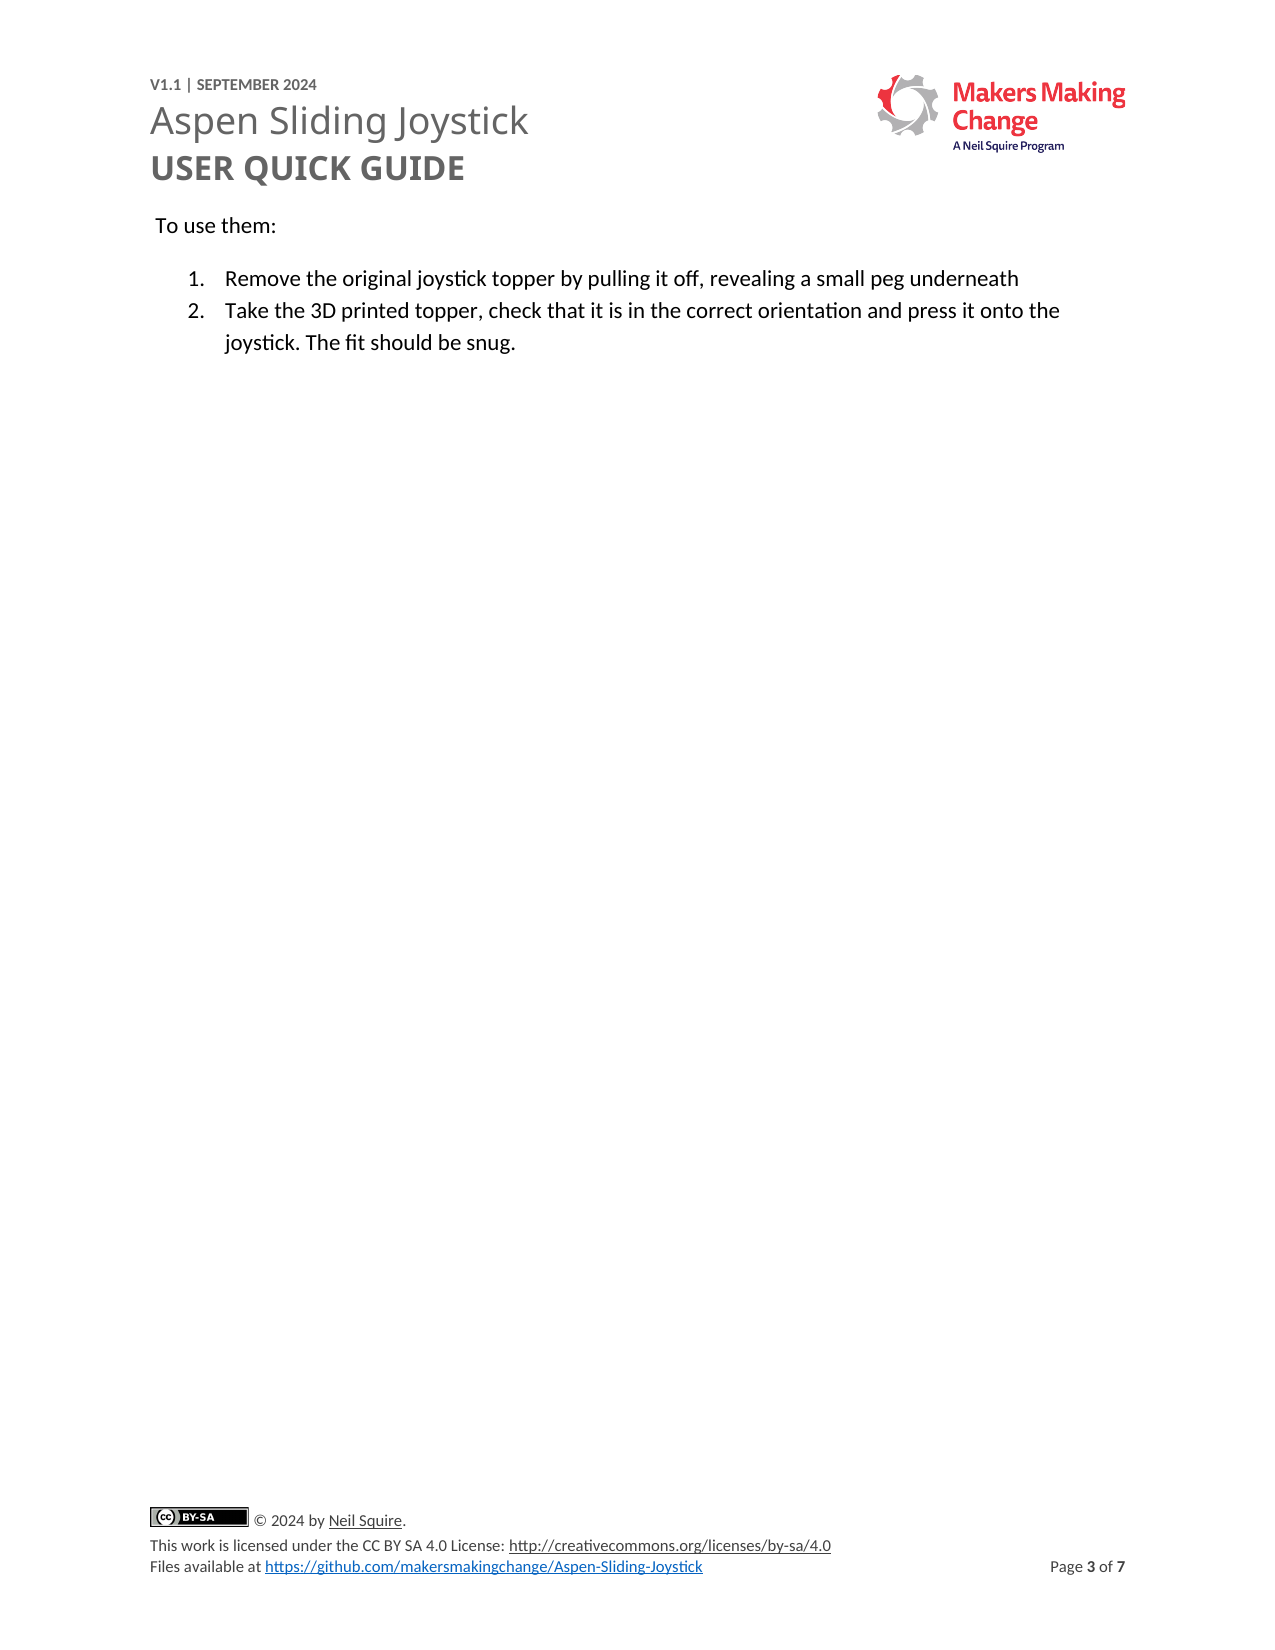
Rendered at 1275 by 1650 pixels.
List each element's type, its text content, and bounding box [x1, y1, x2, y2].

picture [877, 75, 1125, 153]
text To use them: [150, 211, 1125, 239]
picture [150, 1507, 249, 1527]
list Remove the original joystick topper by pulling it off, revealing a small peg underneath [187, 264, 1125, 292]
list Take the 3D printed topper, check that it is in the correct orientation and press it onto the joystick. The fit should be snug. [187, 296, 1125, 356]
